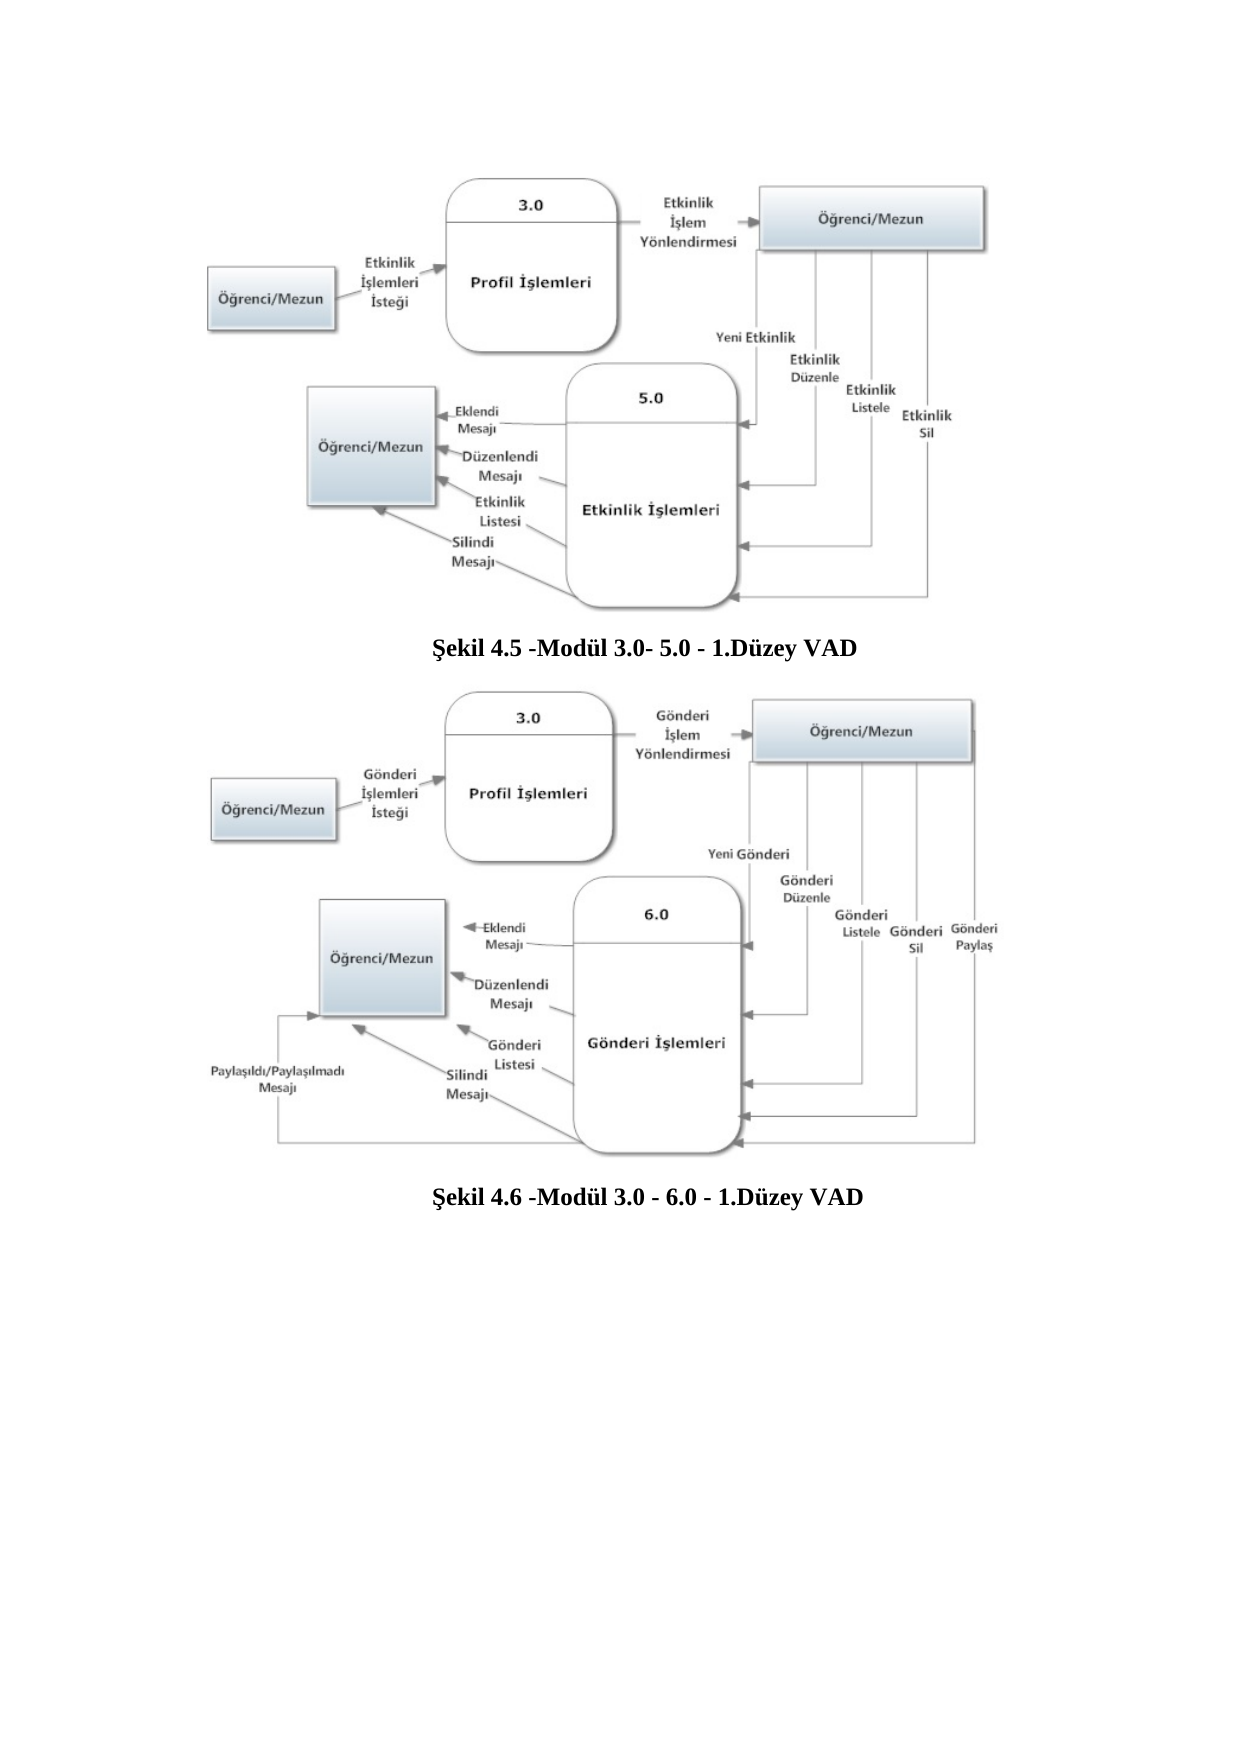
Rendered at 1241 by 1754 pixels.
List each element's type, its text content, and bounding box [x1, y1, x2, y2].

picture [206, 177, 990, 619]
text Şekil 4.6 -Modül 3.0 - 6.0 - 1.Düzey VAD [207, 1182, 1092, 1211]
text Şekil 4.5 -Modül 3.0- 5.0 - 1.Düzey VAD [207, 633, 1092, 662]
picture [206, 676, 1006, 1168]
